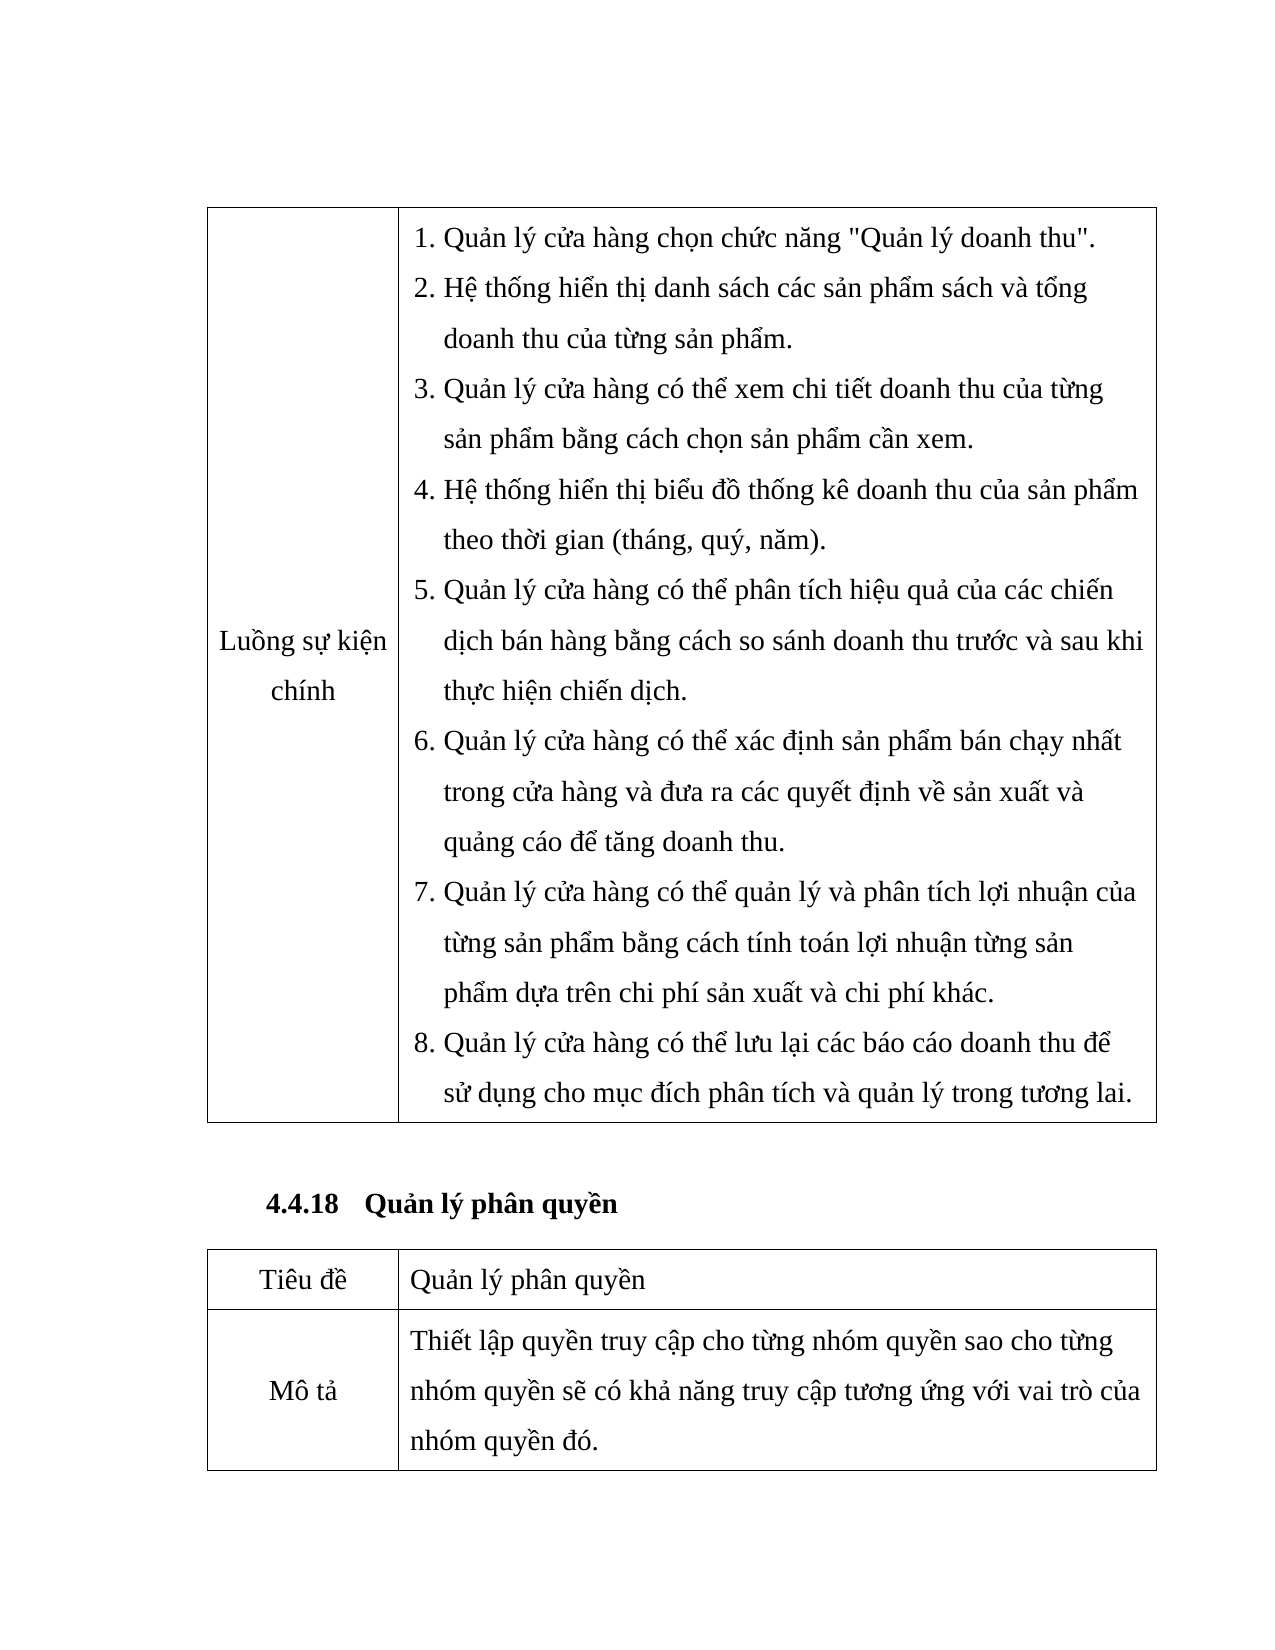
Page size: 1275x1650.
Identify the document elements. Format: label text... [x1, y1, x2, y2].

table_cell Mô tả [208, 1310, 398, 1470]
table_header Tiêu đề [208, 1250, 398, 1309]
table_cell Luồng sự kiện chính [208, 208, 398, 1122]
list Quản lý phân quyền [266, 1186, 1157, 1220]
table_cell Quản lý cửa hàng chọn chức năng "Quản lý doanh thu". Hệ thống hiển thị danh sách các sản phẩm sách và tổng doanh thu của từng sản phẩm. Quản lý cửa hàng có thể xem chi tiết doanh thu của từng sản phẩm bằng cách chọn sản phẩm cần xem. Hệ thống hiển thị biểu đồ thống kê doanh thu của sản phẩm theo thời gian (tháng, quý, năm). Quản lý cửa hàng có thể phân tích hiệu quả của các chiến dịch bán hàng bằng cách so sánh doanh thu trước và sau khi thực hiện chiến dịch. Quản lý cửa hàng có thể xác định sản phẩm bán chạy nhất trong cửa hàng và đưa ra các quyết định về sản xuất và quảng cáo để tăng doanh thu. Quản lý cửa hàng có thể quản lý và phân tích lợi nhuận của từng sản phẩm bằng cách tính toán lợi nhuận từng sản phẩm dựa trên chi phí sản xuất và chi phí khác. Quản lý cửa hàng có thể lưu lại các báo cáo doanh thu để sử dụng cho mục đích phân tích và quản lý trong tương lai. [399, 208, 1156, 1122]
table_header Quản lý phân quyền [399, 1250, 1156, 1309]
table_cell Thiết lập quyền truy cập cho từng nhóm quyền sao cho từng nhóm quyền sẽ có khả năng truy cập tương ứng với vai trò của nhóm quyền đó. [399, 1310, 1156, 1470]
